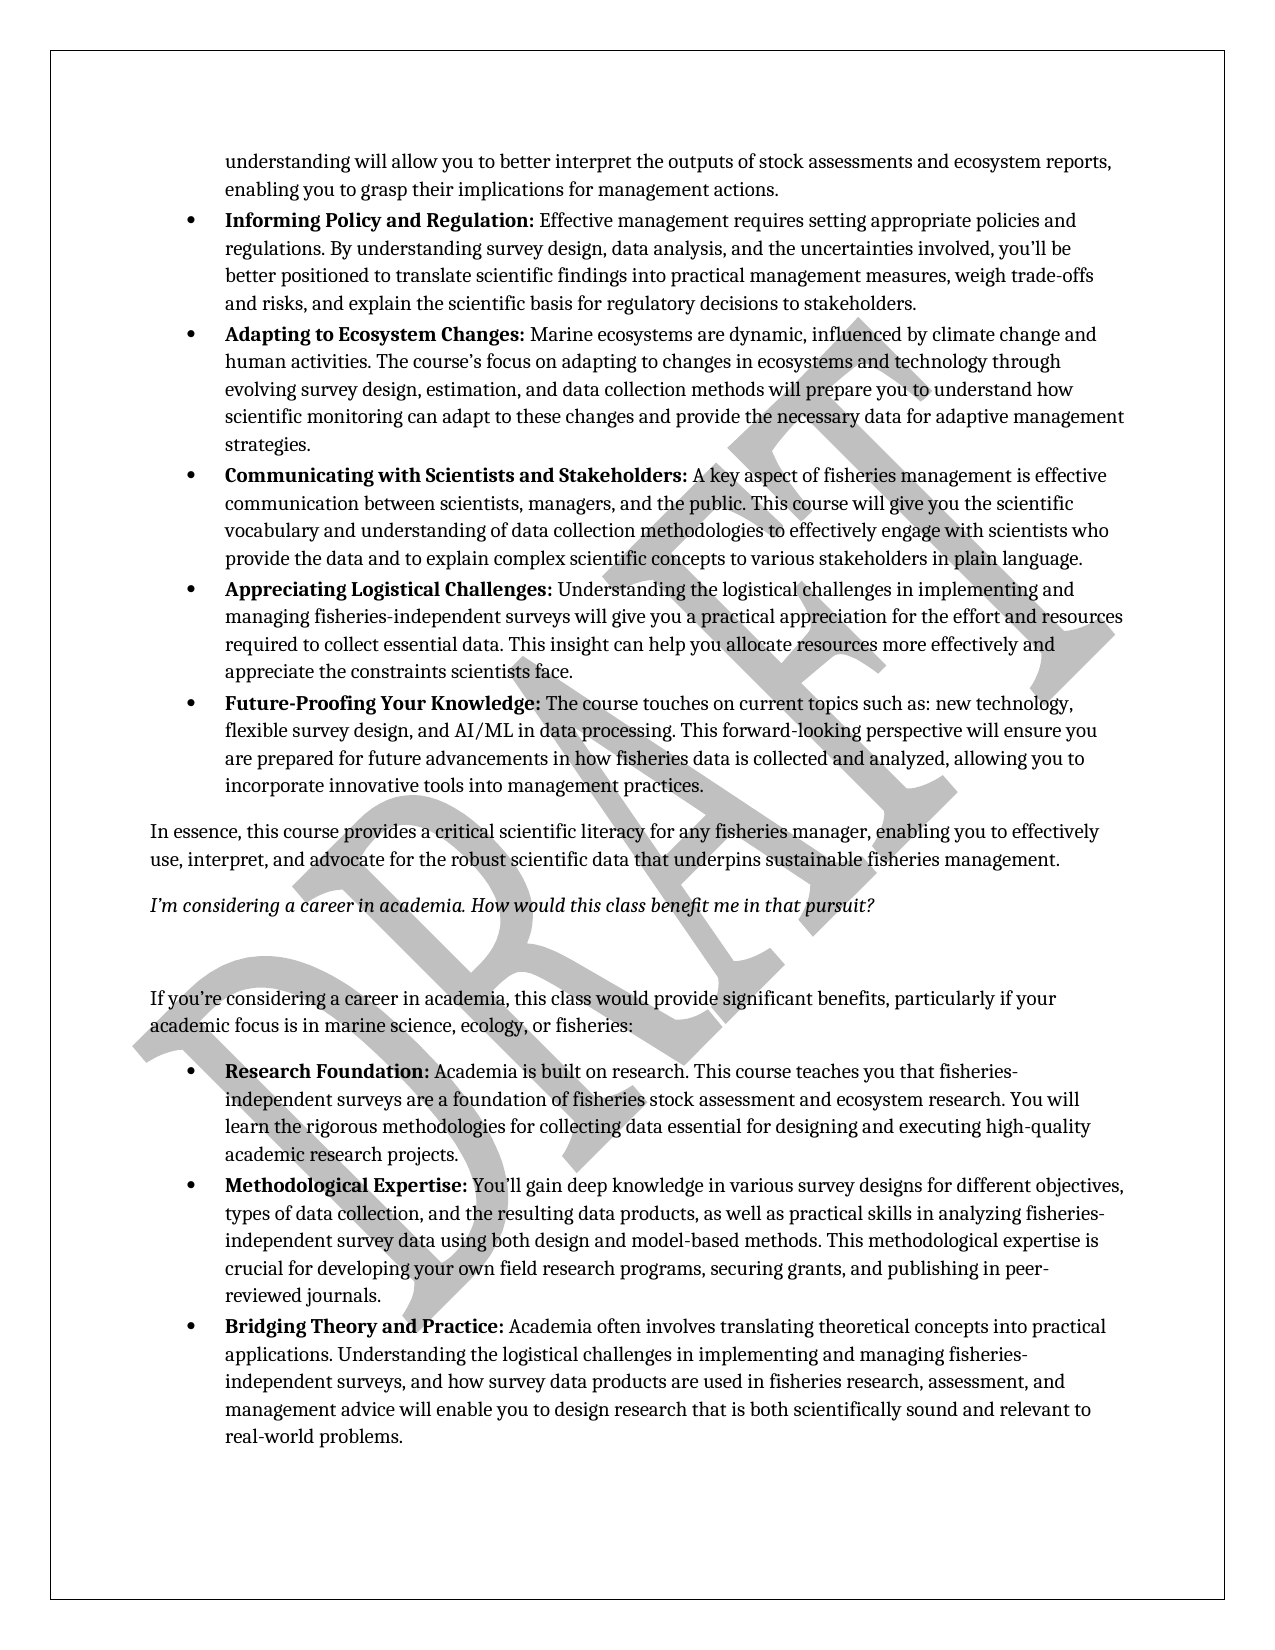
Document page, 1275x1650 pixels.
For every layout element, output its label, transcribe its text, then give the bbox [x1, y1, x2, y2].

list Future-Proofing Your Knowledge: The course touches on current topics such as: new technology, flexible survey design, and AI/ML in data processing. This forward-looking perspective will ensure you are prepared for future advancements in how fisheries data is collected and analyzed, allowing you to incorporate innovative tools into management practices. [187, 691, 1125, 798]
list Communicating with Scientists and Stakeholders: A key aspect of fisheries management is effective communication between scientists, managers, and the public. This course will give you the scientific vocabulary and understanding of data collection methodologies to effectively engage with scientists who provide the data and to explain complex scientific concepts to various stakeholders in plain language. [187, 464, 1125, 570]
list Adapting to Ecosystem Changes: Marine ecosystems are dynamic, influenced by climate change and human activities. The course’s focus on adapting to changes in ecosystems and technology through evolving survey design, estimation, and data collection methods will prepare you to understand how scientific monitoring can adapt to these changes and provide the necessary data for adaptive management strategies. [187, 322, 1125, 456]
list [187, 150, 1125, 201]
list Methodological Expertise: You’ll gain deep knowledge in various survey designs for different objectives, types of data collection, and the resulting data products, as well as practical skills in analyzing fisheries-independent survey data using both design and model-based methods. This methodological expertise is crucial for developing your own field research programs, securing grants, and publishing in peer-reviewed journals. [187, 1174, 1125, 1308]
list Appreciating Logistical Challenges: Understanding the logistical challenges in implementing and managing fisheries-independent surveys will give you a practical appreciation for the effort and resources required to collect essential data. This insight can help you allocate resources more effectively and appreciate the constraints scientists face. [187, 577, 1125, 684]
list Research Foundation: Academia is built on research. This course teaches you that fisheries-independent surveys are a foundation of fisheries stock assessment and ecosystem research. You will learn the rigorous methodologies for collecting data essential for designing and executing high-quality academic research projects. [187, 1060, 1125, 1166]
list Informing Policy and Regulation: Effective management requires setting appropriate policies and regulations. By understanding survey design, data analysis, and the uncertainties involved, you’ll be better positioned to translate scientific findings into practical management measures, weigh trade-offs and risks, and explain the scientific basis for regulatory decisions to stakeholders. [187, 209, 1125, 315]
text I’m considering a career in academia. How would this class benefit me in that pursuit? [150, 894, 1125, 918]
list Bridging Theory and Practice: Academia often involves translating theoretical concepts into practical applications. Understanding the logistical challenges in implementing and managing fisheries-independent surveys, and how survey data products are used in fisheries research, assessment, and management advice will enable you to design research that is both scientifically sound and relevant to real-world problems. [187, 1315, 1125, 1449]
text If you’re considering a career in academia, this class would provide significant benefits, particularly if your academic focus is in marine science, ecology, or fisheries: [150, 986, 1125, 1038]
text In essence, this course provides a critical scientific literacy for any fisheries manager, enabling you to effectively use, interpret, and advocate for the robust scientific data that underpins sustainable fisheries management. [150, 820, 1125, 871]
